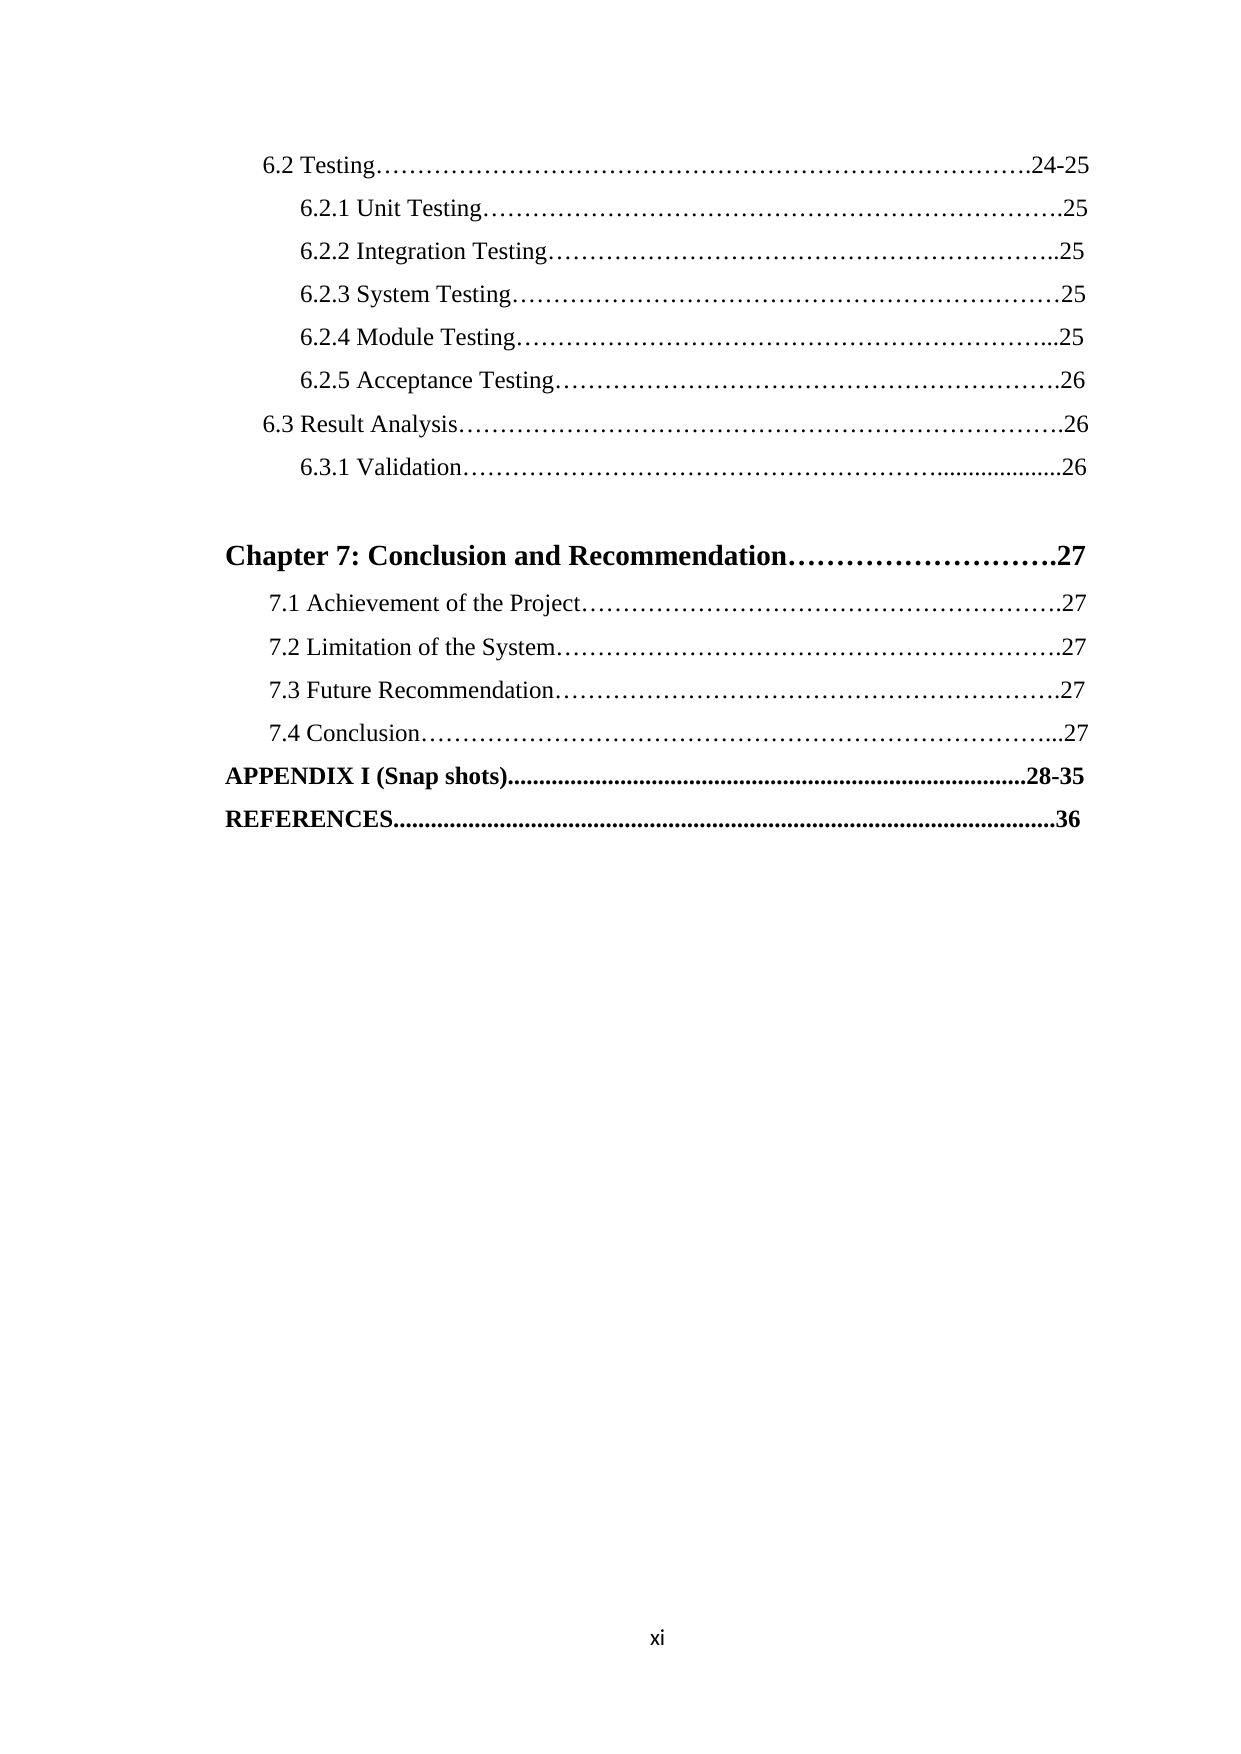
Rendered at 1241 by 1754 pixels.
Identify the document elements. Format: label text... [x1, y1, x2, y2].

text 7.4 Conclusion…………………………………………………………………...27 [225, 718, 1090, 747]
text 6.3.1 Validation…………………………………………………....................26 [225, 452, 1090, 481]
text 6.2.3 System Testing…………………………………………………………25 [225, 279, 1090, 308]
text 7.2 Limitation of the System…………………………………………………….27 [225, 632, 1090, 660]
text APPENDIX I (Snap shots)...................................................................................28-35 [225, 761, 1090, 790]
text 7.3 Future Recommendation…………………………………………………….27 [225, 675, 1090, 703]
text 6.2.2 Integration Testing……………………………………………………..25 [225, 236, 1090, 265]
text 6.2.5 Acceptance Testing…………………………………………………….26 [225, 366, 1090, 394]
text REFERENCES..........................................................................................................36 [225, 804, 1090, 833]
text 6.3 Result Analysis……………………………………………………………….26 [225, 409, 1090, 437]
text 6.2.4 Module Testing………………………………………………………...25 [225, 322, 1090, 351]
text 6.2 Testing…………………………………………………………………….24-25 6.2.1 Unit Testing…………………………………………………………….25 [225, 150, 1090, 222]
text Chapter 7: Conclusion and Recommendation……………………….27 [225, 538, 1090, 572]
text 7.1 Achievement of the Project………………………………………………….27 [225, 588, 1090, 617]
